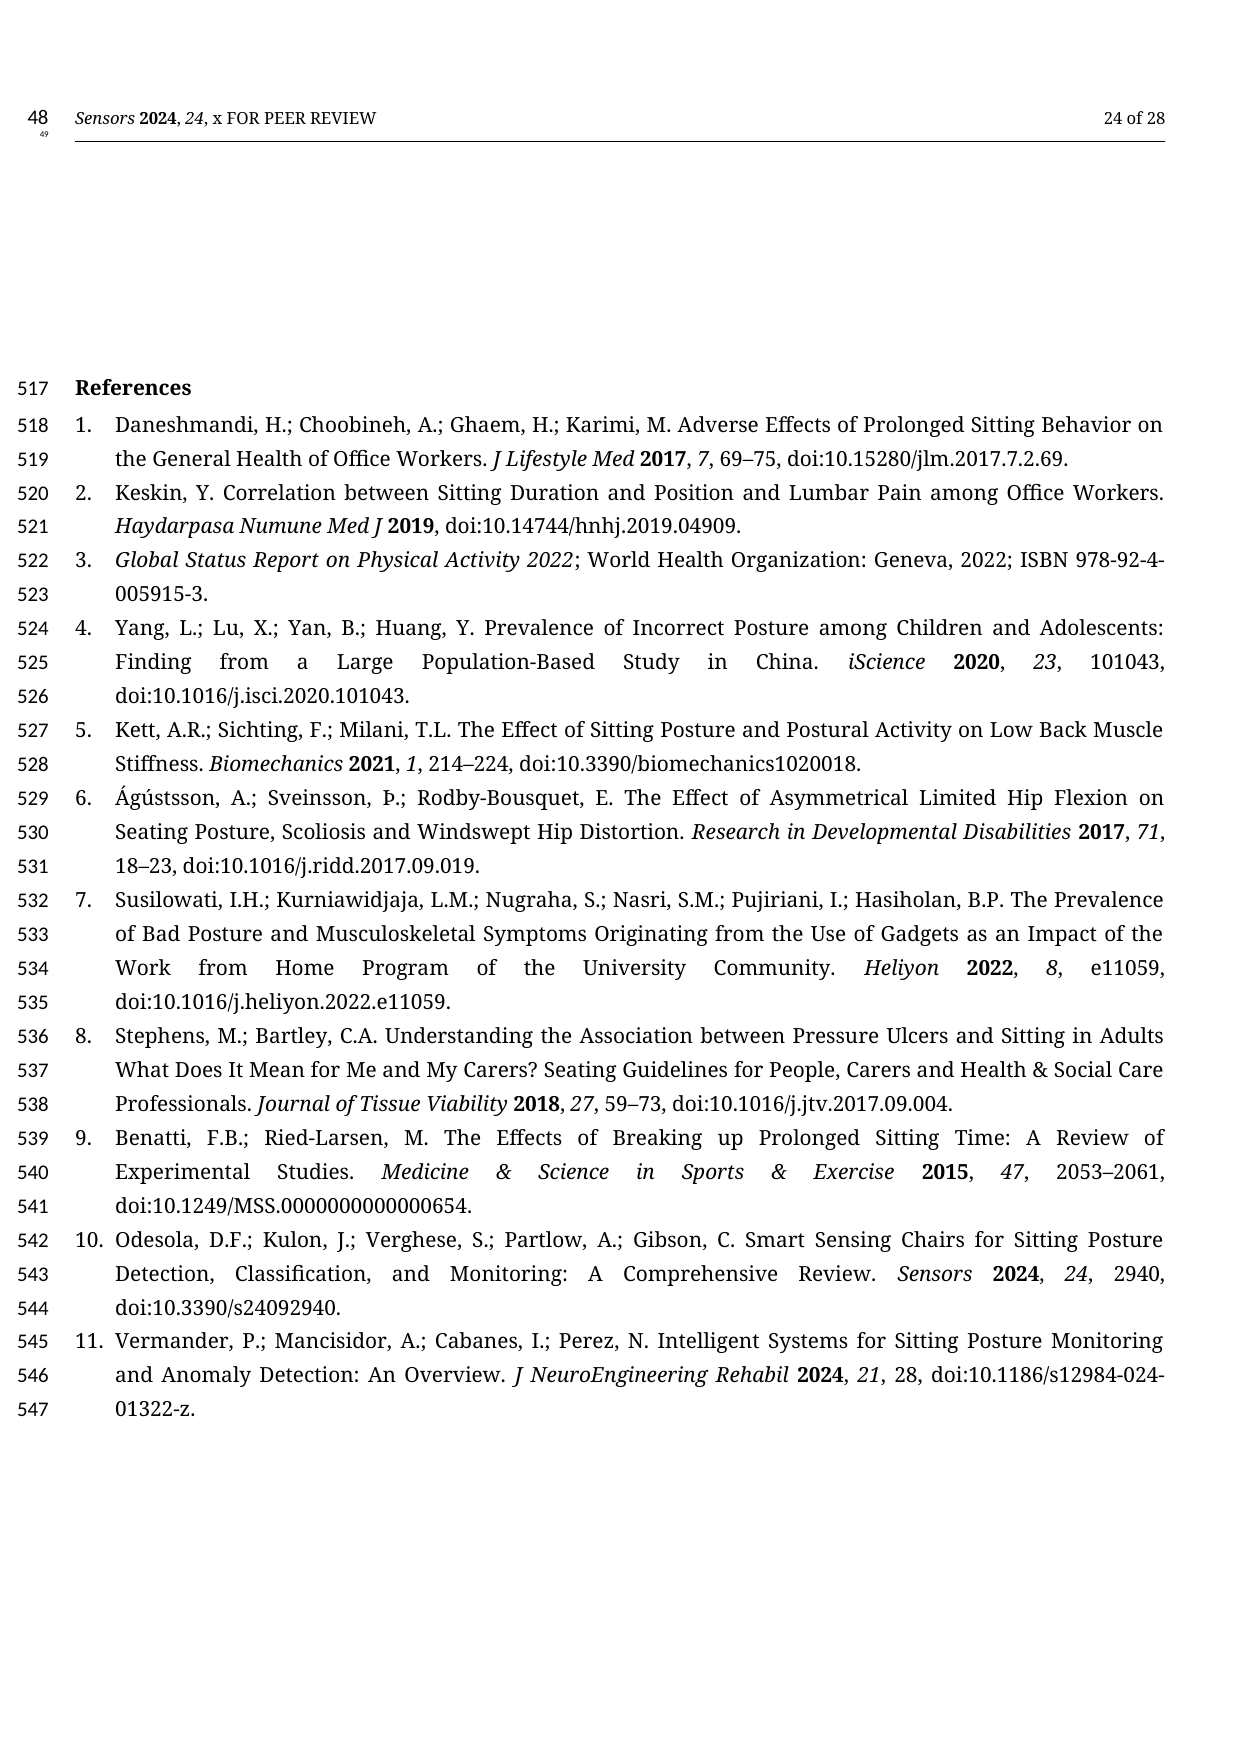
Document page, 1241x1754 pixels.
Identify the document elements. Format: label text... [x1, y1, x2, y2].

subtitle References [75, 374, 1165, 401]
text 7. Susilowati, I.H.; Kurniawidjaja, L.M.; Nugraha, S.; Nasri, S.M.; Pujiriani, I.; Hasiholan, B.P. The Prevalence of Bad Posture and Musculoskeletal Symptoms Originating from the Use of Gadgets as an Impact of the Work from Home Program of the University Community. Heliyon 2022, 8, e11059, doi:10.1016/j.heliyon.2022.e11059. [75, 882, 1165, 1018]
text 11. Vermander, P.; Mancisidor, A.; Cabanes, I.; Perez, N. Intelligent Systems for Sitting Posture Monitoring and Anomaly Detection: An Overview. J NeuroEngineering Rehabil 2024, 21, 28, doi:10.1186/s12984-024-01322-z. [75, 1324, 1165, 1426]
text 3. Global Status Report on Physical Activity 2022; World Health Organization: Geneva, 2022; ISBN 978-92-4-005915-3. [75, 543, 1165, 611]
text 8. Stephens, M.; Bartley, C.A. Understanding the Association between Pressure Ulcers and Sitting in Adults What Does It Mean for Me and My Carers? Seating Guidelines for People, Carers and Health & Social Care Professionals. Journal of Tissue Viability 2018, 27, 59–73, doi:10.1016/j.jtv.2017.09.004. [75, 1018, 1165, 1120]
text 4. Yang, L.; Lu, X.; Yan, B.; Huang, Y. Prevalence of Incorrect Posture among Children and Adolescents: Finding from a Large Population-Based Study in China. iScience 2020, 23, 101043, doi:10.1016/j.isci.2020.101043. [75, 611, 1165, 713]
text 2. Keskin, Y. Correlation between Sitting Duration and Position and Lumbar Pain among Office Workers. Haydarpasa Numune Med J 2019, doi:10.14744/hnhj.2019.04909. [75, 475, 1165, 543]
text 1. Daneshmandi, H.; Choobineh, A.; Ghaem, H.; Karimi, M. Adverse Effects of Prolonged Sitting Behavior on the General Health of Office Workers. J Lifestyle Med 2017, 7, 69–75, doi:10.15280/jlm.2017.7.2.69. [75, 407, 1165, 475]
text 6. Ágústsson, A.; Sveinsson, Þ.; Rodby-Bousquet, E. The Effect of Asymmetrical Limited Hip Flexion on Seating Posture, Scoliosis and Windswept Hip Distortion. Research in Developmental Disabilities 2017, 71, 18–23, doi:10.1016/j.ridd.2017.09.019. [75, 781, 1165, 882]
text 9. Benatti, F.B.; Ried-Larsen, M. The Effects of Breaking up Prolonged Sitting Time: A Review of Experimental Studies. Medicine & Science in Sports & Exercise 2015, 47, 2053–2061, doi:10.1249/MSS.0000000000000654. [75, 1120, 1165, 1222]
text 5. Kett, A.R.; Sichting, F.; Milani, T.L. The Effect of Sitting Posture and Postural Activity on Low Back Muscle Stiffness. Biomechanics 2021, 1, 214–224, doi:10.3390/biomechanics1020018. [75, 713, 1165, 781]
text 10. Odesola, D.F.; Kulon, J.; Verghese, S.; Partlow, A.; Gibson, C. Smart Sensing Chairs for Sitting Posture Detection, Classification, and Monitoring: A Comprehensive Review. Sensors 2024, 24, 2940, doi:10.3390/s24092940. [75, 1222, 1165, 1324]
